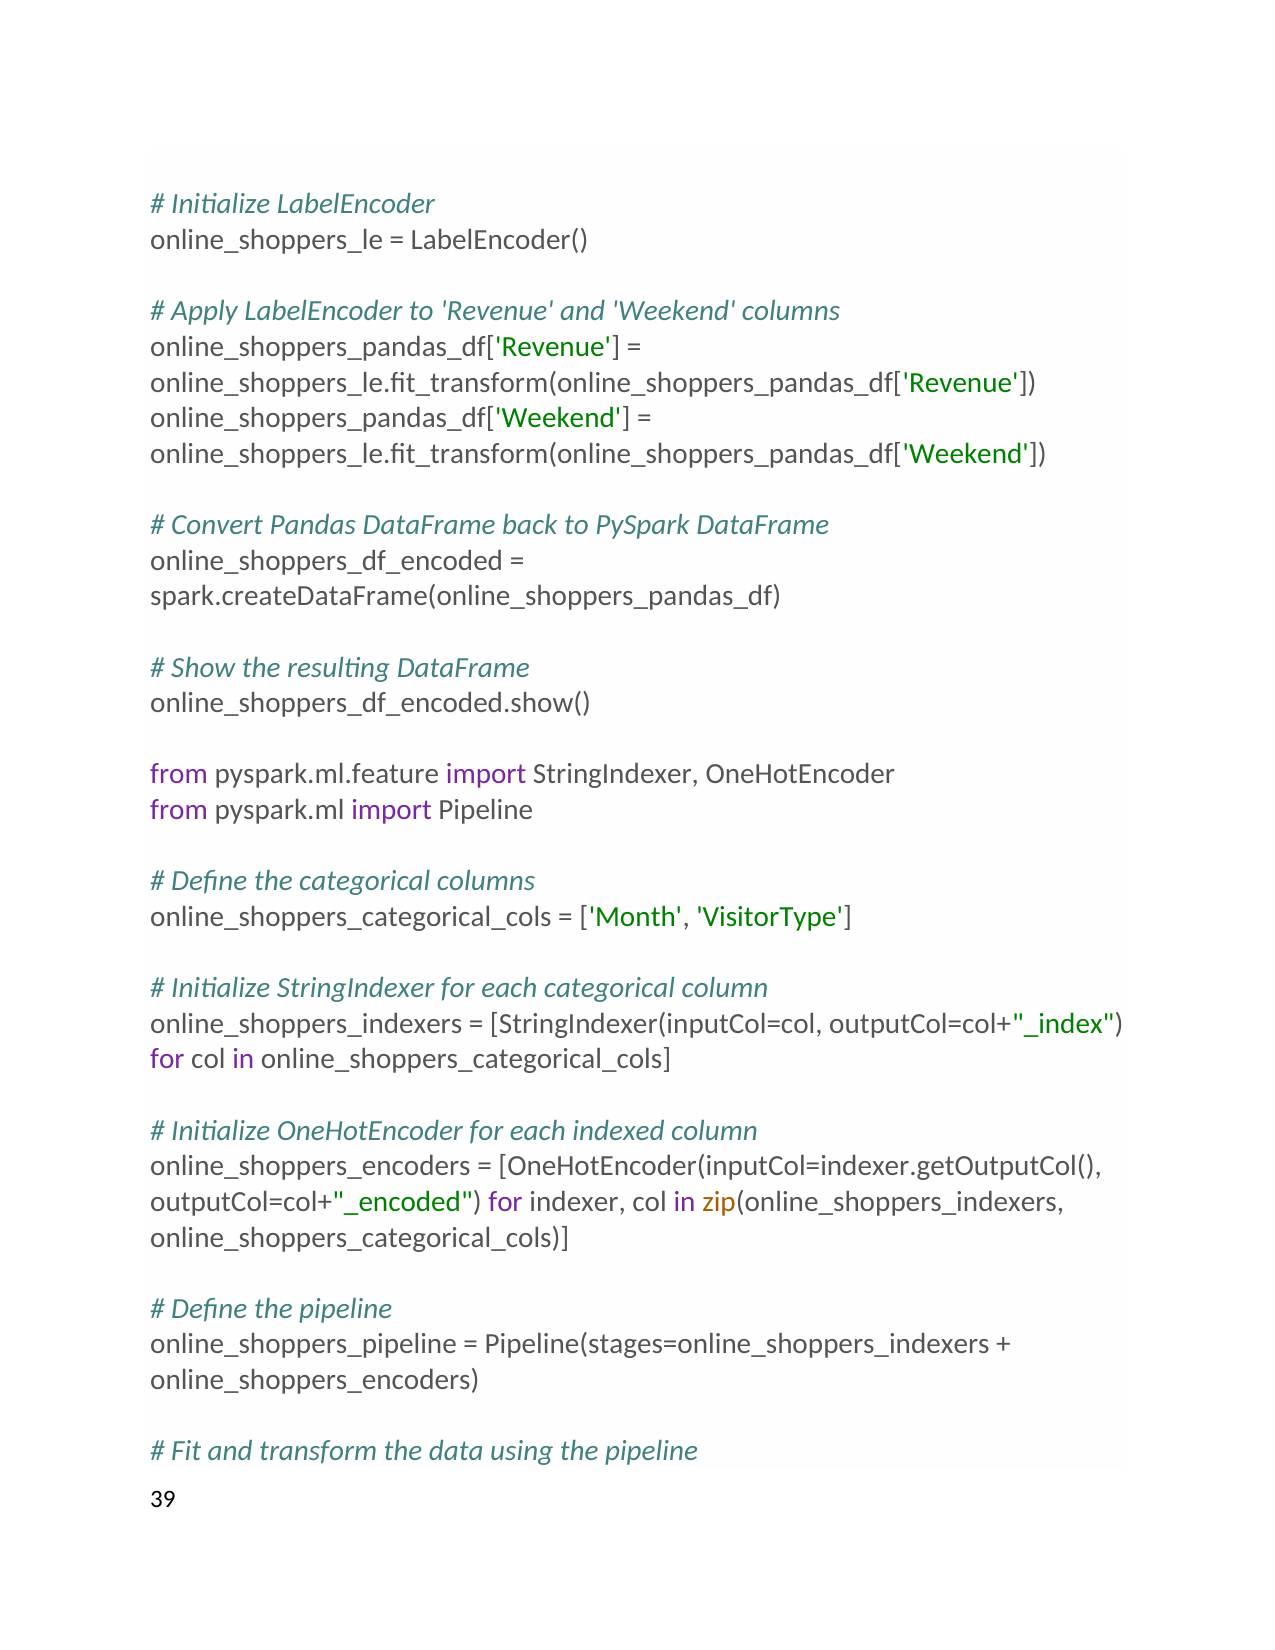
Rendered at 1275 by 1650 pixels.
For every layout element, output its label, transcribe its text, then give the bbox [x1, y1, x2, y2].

text online_shoppers_df_encoded = spark.createDataFrame(online_shoppers_pandas_df) [150, 542, 1125, 613]
text online_shoppers_encoders = [OneHotEncoder(inputCol=indexer.getOutputCol(), outputCol=col+"_encoded") for indexer, col in zip(online_shoppers_indexers, online_shoppers_categorical_cols)] [150, 1147, 1125, 1254]
text from pyspark.ml import Pipeline [150, 791, 1125, 827]
text # Initialize StringIndexer for each categorical column [150, 969, 1125, 1005]
text online_shoppers_categorical_cols = ['Month', 'VisitorType'] [150, 898, 1125, 934]
text # Initialize OneHotEncoder for each indexed column [150, 1112, 1125, 1147]
text online_shoppers_pandas_df['Revenue'] = online_shoppers_le.fit_transform(online_shoppers_pandas_df['Revenue']) [150, 328, 1125, 399]
text # Apply LabelEncoder to 'Revenue' and 'Weekend' columns [150, 292, 1125, 328]
text from pyspark.ml.feature import StringIndexer, OneHotEncoder [150, 756, 1125, 791]
text # Show the resulting DataFrame [150, 649, 1125, 684]
text online_shoppers_pandas_df['Weekend'] = online_shoppers_le.fit_transform(online_shoppers_pandas_df['Weekend']) [150, 399, 1125, 471]
text # Define the pipeline [150, 1290, 1125, 1326]
text online_shoppers_df_encoded.show() [150, 684, 1125, 720]
text # Convert Pandas DataFrame back to PySpark DataFrame [150, 506, 1125, 542]
text # Initialize LabelEncoder [150, 186, 1125, 221]
text online_shoppers_le = LabelEncoder() [150, 221, 1125, 257]
text online_shoppers_indexers = [StringIndexer(inputCol=col, outputCol=col+"_index") for col in online_shoppers_categorical_cols] [150, 1005, 1125, 1076]
text online_shoppers_pipeline = Pipeline(stages=online_shoppers_indexers + online_shoppers_encoders) [150, 1326, 1125, 1397]
text # Define the categorical columns [150, 862, 1125, 898]
text # Fit and transform the data using the pipeline [150, 1432, 1125, 1468]
